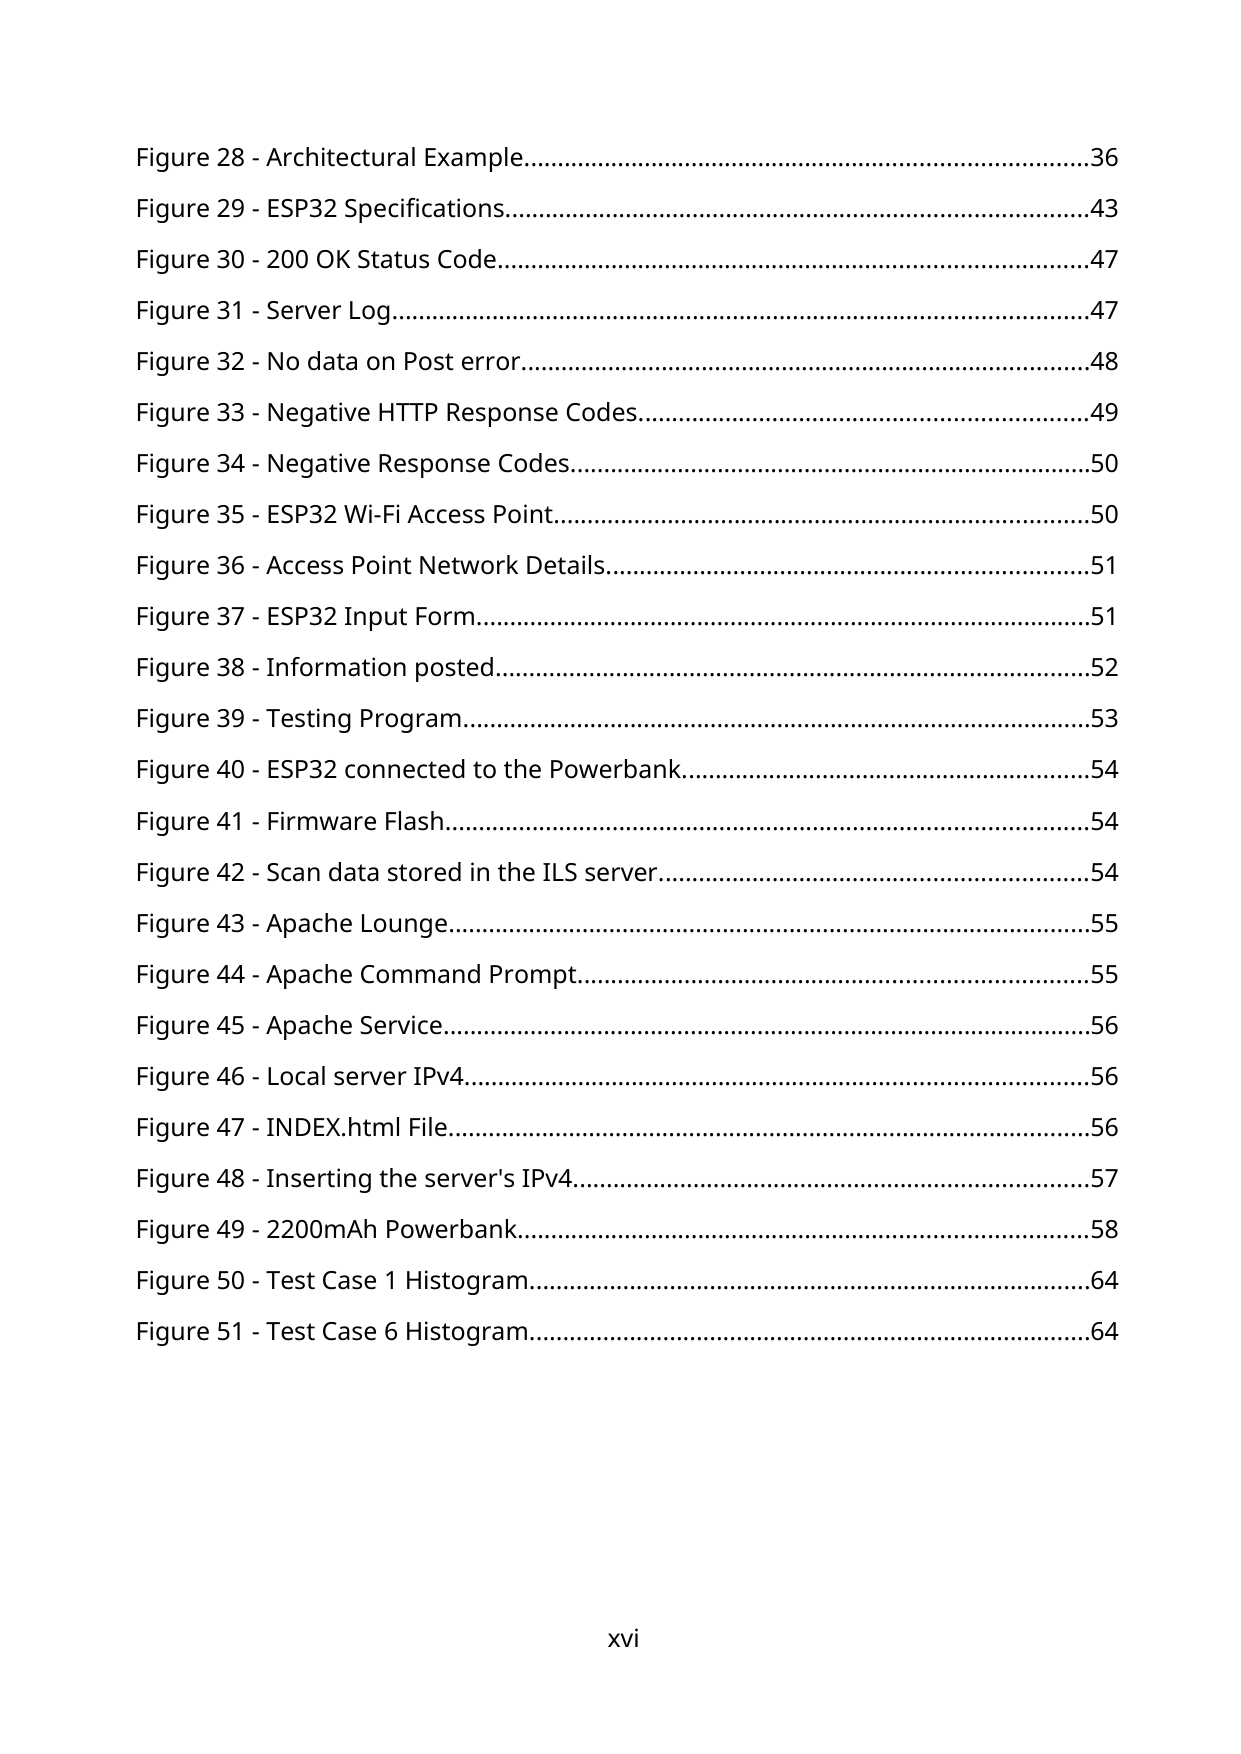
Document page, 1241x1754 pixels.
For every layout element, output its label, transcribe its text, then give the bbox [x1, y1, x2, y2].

text Figure 34 - Negative Response Codes. 50 [135, 446, 1119, 480]
text Figure 35 - ESP32 Wi-Fi Access Point. 50 [135, 497, 1119, 531]
text Figure 49 - 2200mAh Powerbank. 58 [135, 1211, 1119, 1246]
text Figure 46 - Local server IPv4. 56 [135, 1058, 1119, 1092]
text Figure 48 - Inserting the server's IPv4. 57 [135, 1160, 1119, 1194]
text Figure 39 - Testing Program. 53 [135, 701, 1119, 735]
text Figure 41 - Firmware Flash. 54 [135, 803, 1119, 837]
text Figure 30 - 200 OK Status Code. 47 [135, 242, 1119, 276]
text Figure 42 - Scan data stored in the ILS server. 54 [135, 854, 1119, 888]
text Figure 31 - Server Log. 47 [135, 293, 1119, 327]
text Figure 33 - Negative HTTP Response Codes. 49 [135, 395, 1119, 429]
text Figure 40 - ESP32 connected to the Powerbank. 54 [135, 752, 1119, 786]
text Figure 38 - Information posted. 52 [135, 650, 1119, 684]
text Figure 28 - Architectural Example. 36 [135, 139, 1119, 174]
text Figure 36 - Access Point Network Details. 51 [135, 548, 1119, 582]
text Figure 29 - ESP32 Specifications. 43 [135, 191, 1119, 225]
text Figure 50 - Test Case 1 Histogram. 64 [135, 1262, 1119, 1297]
text Figure 37 - ESP32 Input Form. 51 [135, 599, 1119, 633]
text Figure 44 - Apache Command Prompt. 55 [135, 956, 1119, 990]
text Figure 45 - Apache Service. 56 [135, 1007, 1119, 1041]
text Figure 51 - Test Case 6 Histogram. 64 [135, 1313, 1119, 1348]
text Figure 47 - INDEX.html File. 56 [135, 1109, 1119, 1143]
text Figure 32 - No data on Post error. 48 [135, 344, 1119, 378]
text Figure 43 - Apache Lounge. 55 [135, 905, 1119, 939]
